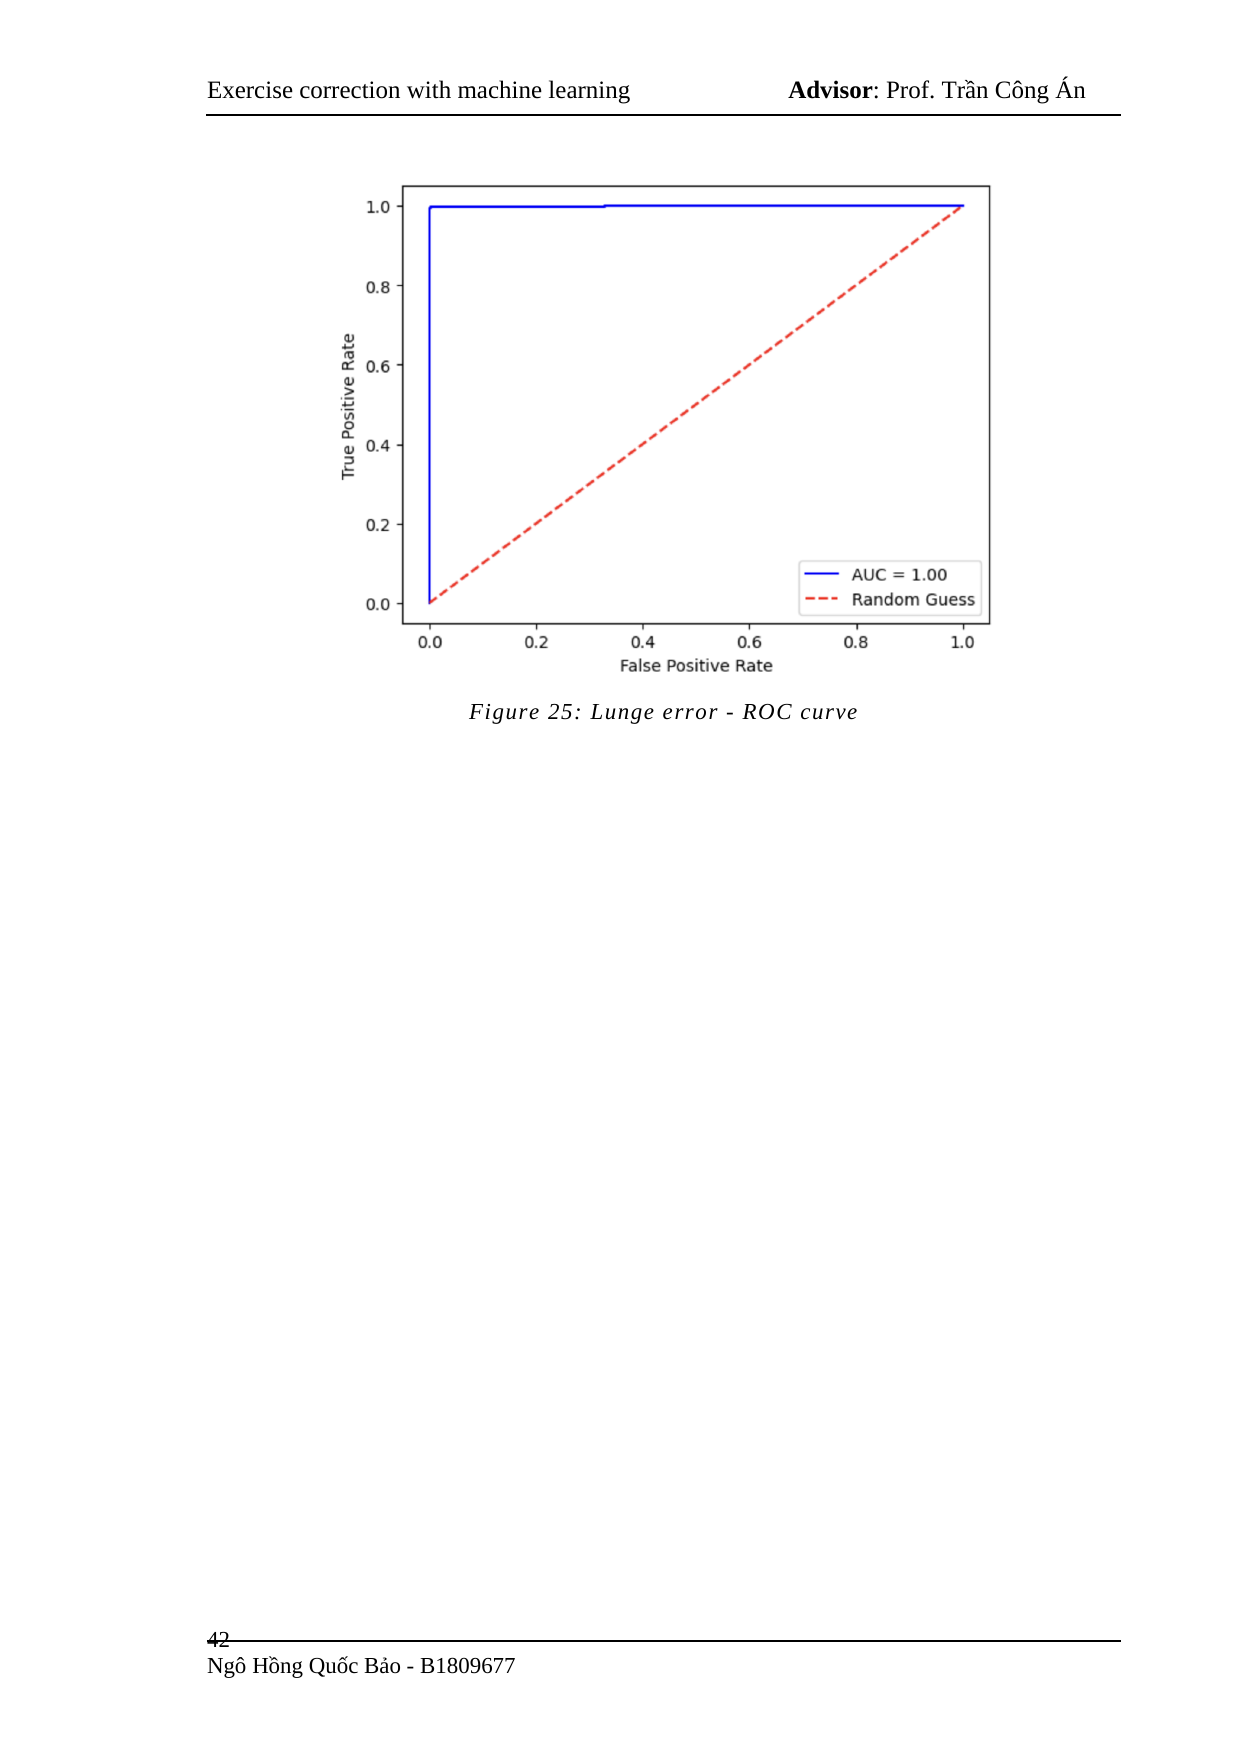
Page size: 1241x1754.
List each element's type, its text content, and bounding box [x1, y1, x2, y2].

picture [332, 177, 997, 682]
text Figure 25: Lunge error - ROC curve [207, 698, 1122, 724]
